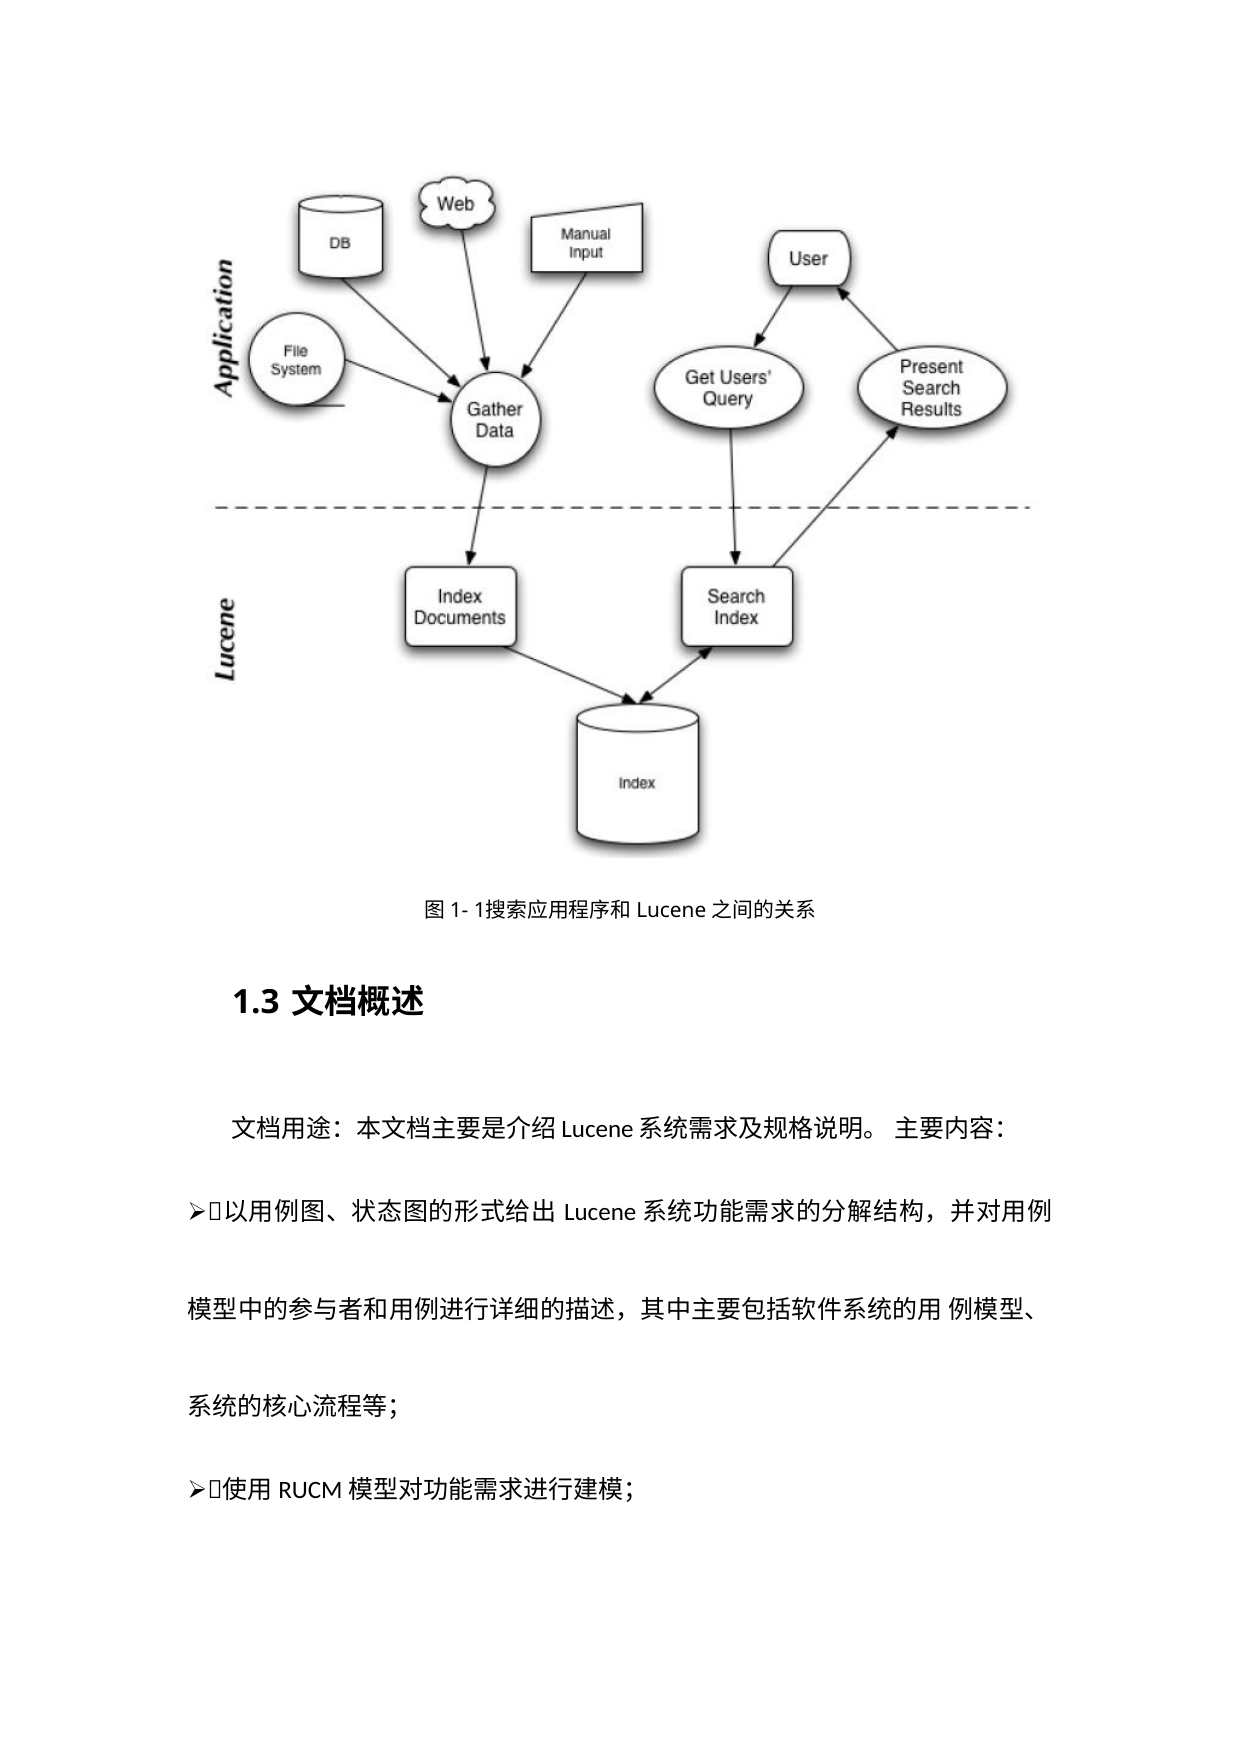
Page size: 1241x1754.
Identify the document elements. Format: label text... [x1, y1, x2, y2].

picture [187, 162, 1044, 858]
text 以用例图、状态图的形式给出 Lucene系统功能需求的分解结构，并对用例模型中的参与者和用例进行详细的描述，其中主要包括软件系统的用 例模型、系统的核心流程等； [187, 1177, 1053, 1437]
text 使用 RUCM 模型对功能需求进行建模； [187, 1456, 1053, 1521]
text 图1- 1搜索应用程序和 Lucene 之间的关系 [187, 892, 1053, 925]
subtitle 文档概述 [232, 967, 1053, 1032]
text 文档用途：本文档主要是介绍Lucene系统需求及规格说明。 主要内容： [187, 1094, 1053, 1159]
